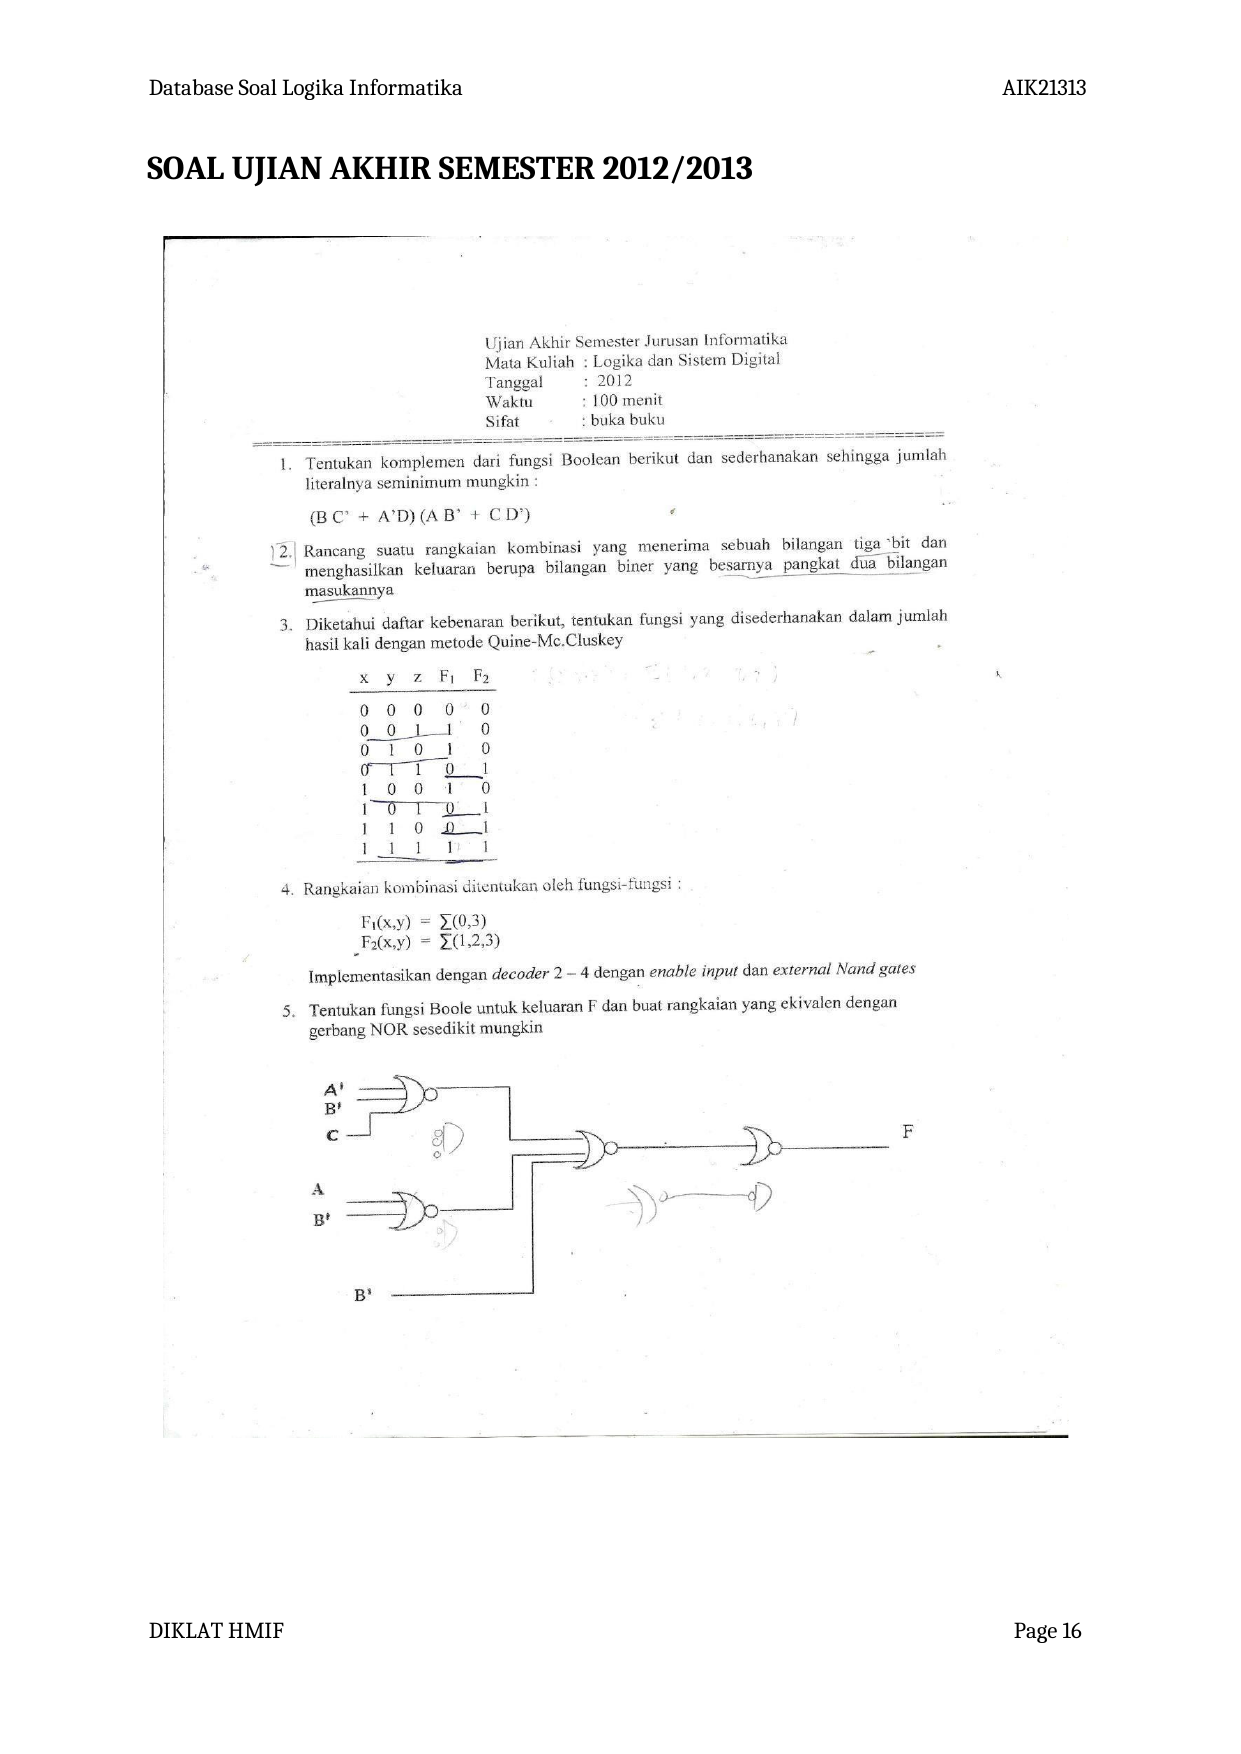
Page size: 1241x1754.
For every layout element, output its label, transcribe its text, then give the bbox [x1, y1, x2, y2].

text SOAL UJIAN AKHIR SEMESTER 2012/2013 [147, 149, 1159, 187]
picture [163, 236, 1069, 1438]
